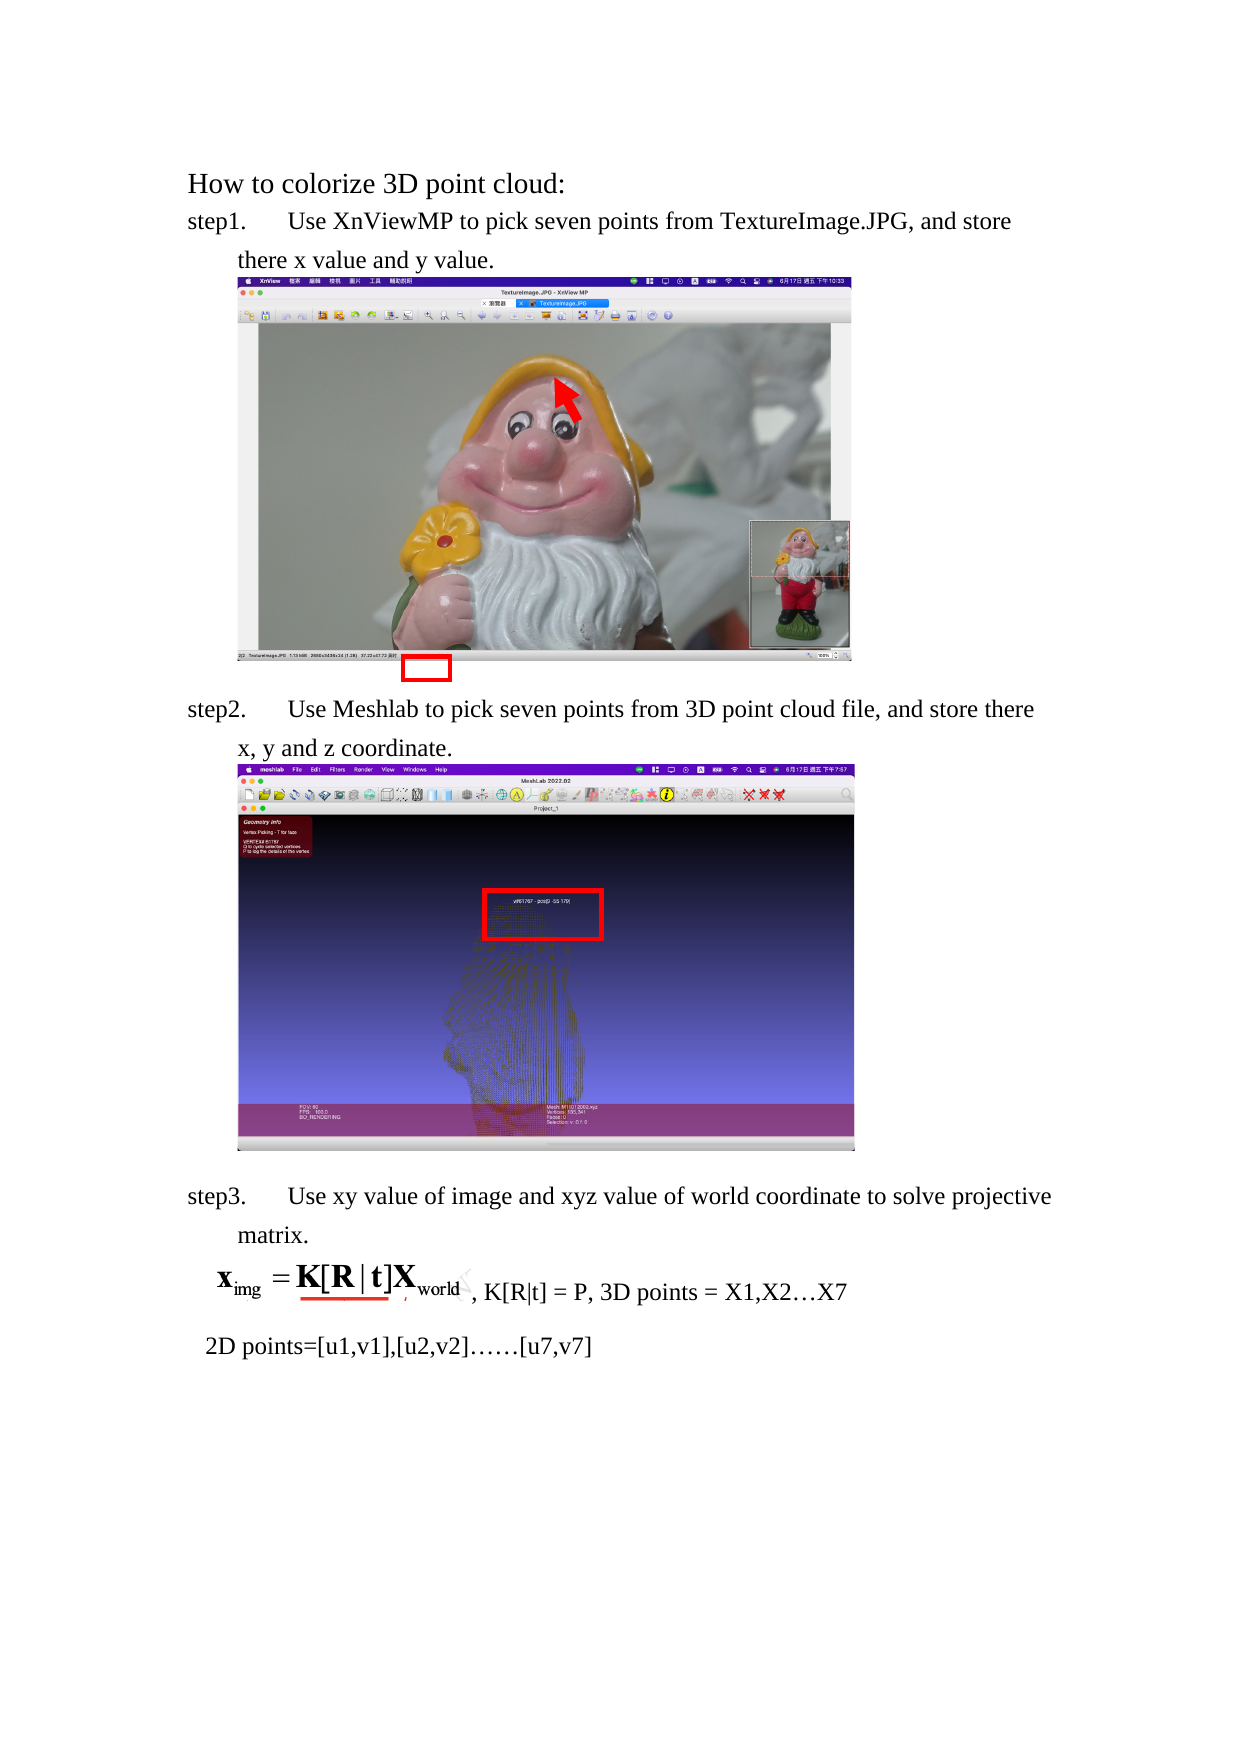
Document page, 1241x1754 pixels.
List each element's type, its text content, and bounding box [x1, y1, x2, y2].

list Use XnViewMP to pick seven points from TextureImage.JPG, and store there x value and y value. [187, 202, 1053, 277]
picture [237, 764, 855, 1151]
picture [237, 277, 852, 661]
picture [205, 1252, 472, 1301]
list Use xy value of image and xyz value of world coordinate to solve projective matrix. [187, 1177, 1053, 1252]
list Use Meshlab to pick seven points from 3D point cloud file, and store there x, y and z coordinate. [187, 689, 1053, 764]
list , K[R|t] = P, 3D points = X1,X2…X7 [205, 1252, 1053, 1327]
list 2D points=[u1,v1],[u2,v2]……[u7,v7] [205, 1327, 1053, 1364]
text How to colorize 3D point cloud: [187, 164, 1053, 202]
